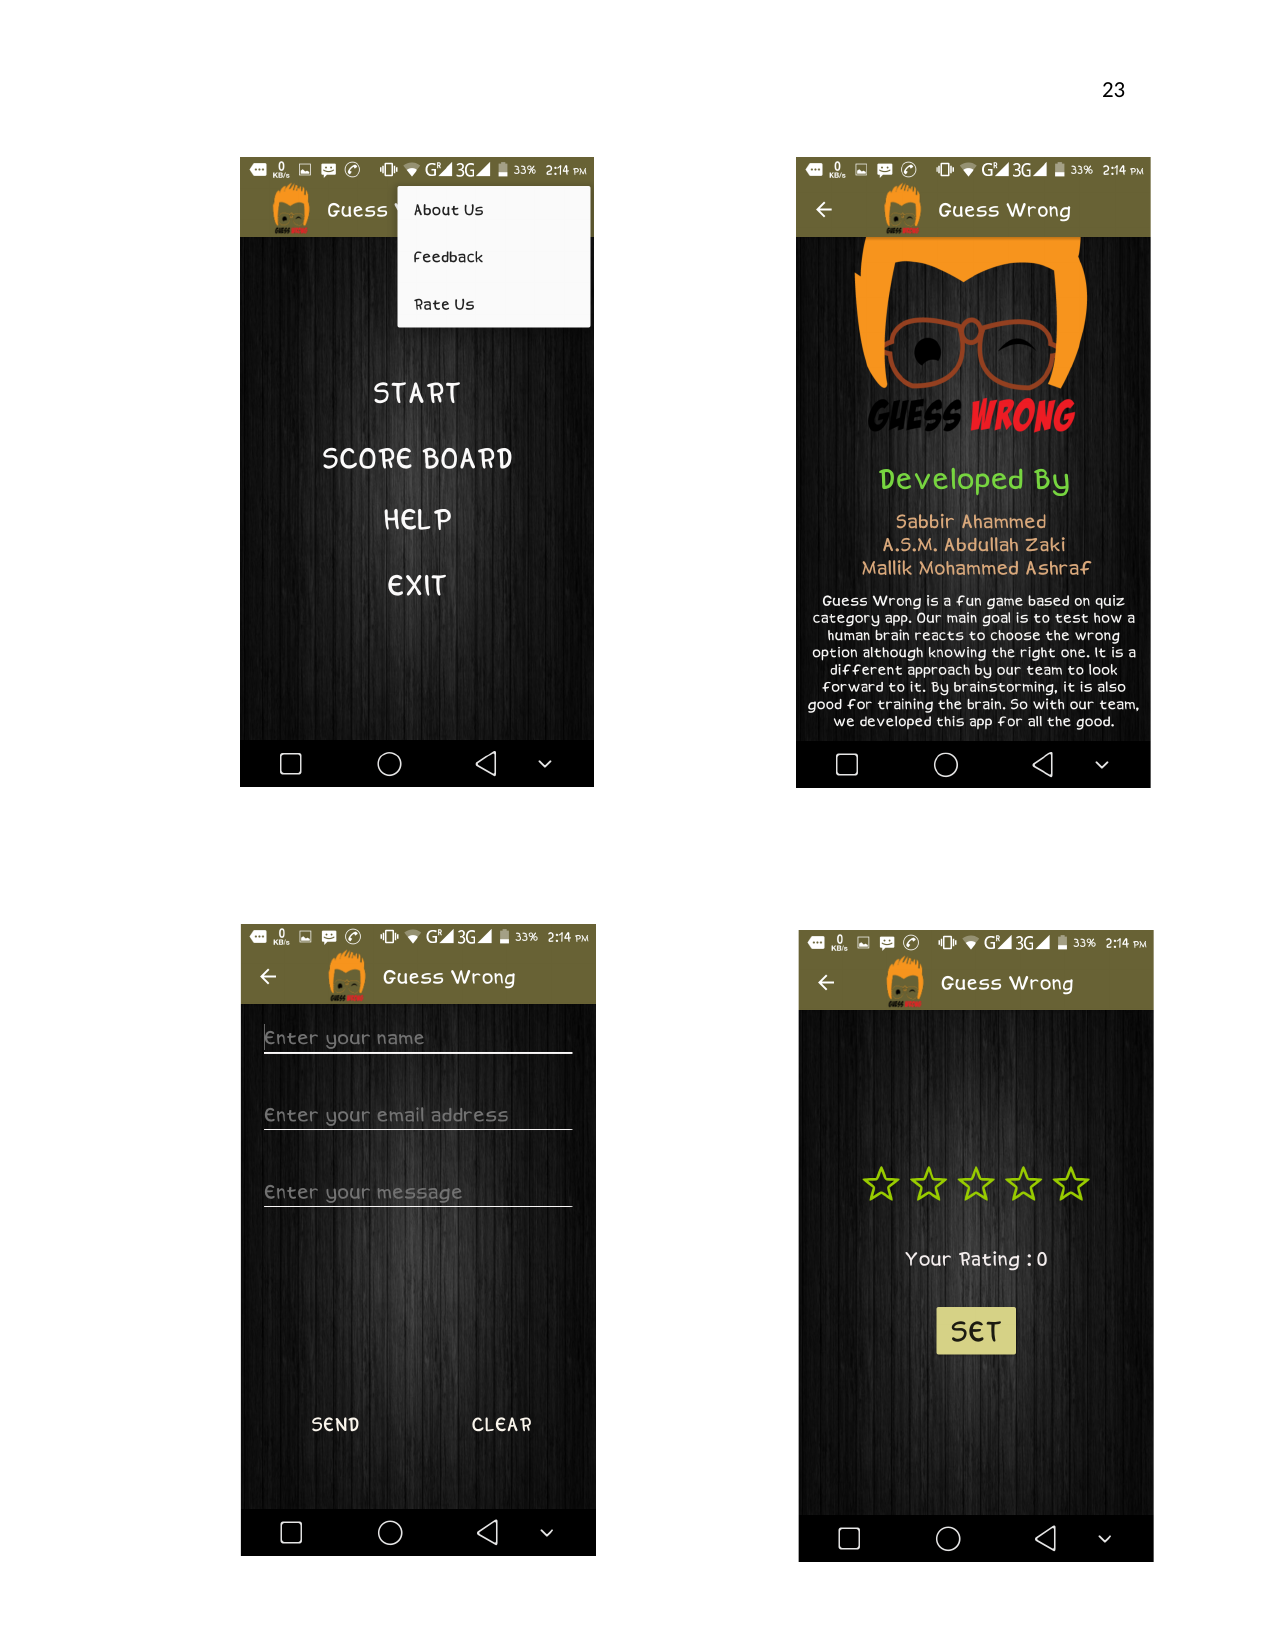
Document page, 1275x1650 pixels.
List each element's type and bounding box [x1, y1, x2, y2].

picture [796, 157, 1151, 788]
picture [240, 157, 594, 787]
picture [798, 930, 1154, 1562]
picture [240, 924, 596, 1556]
